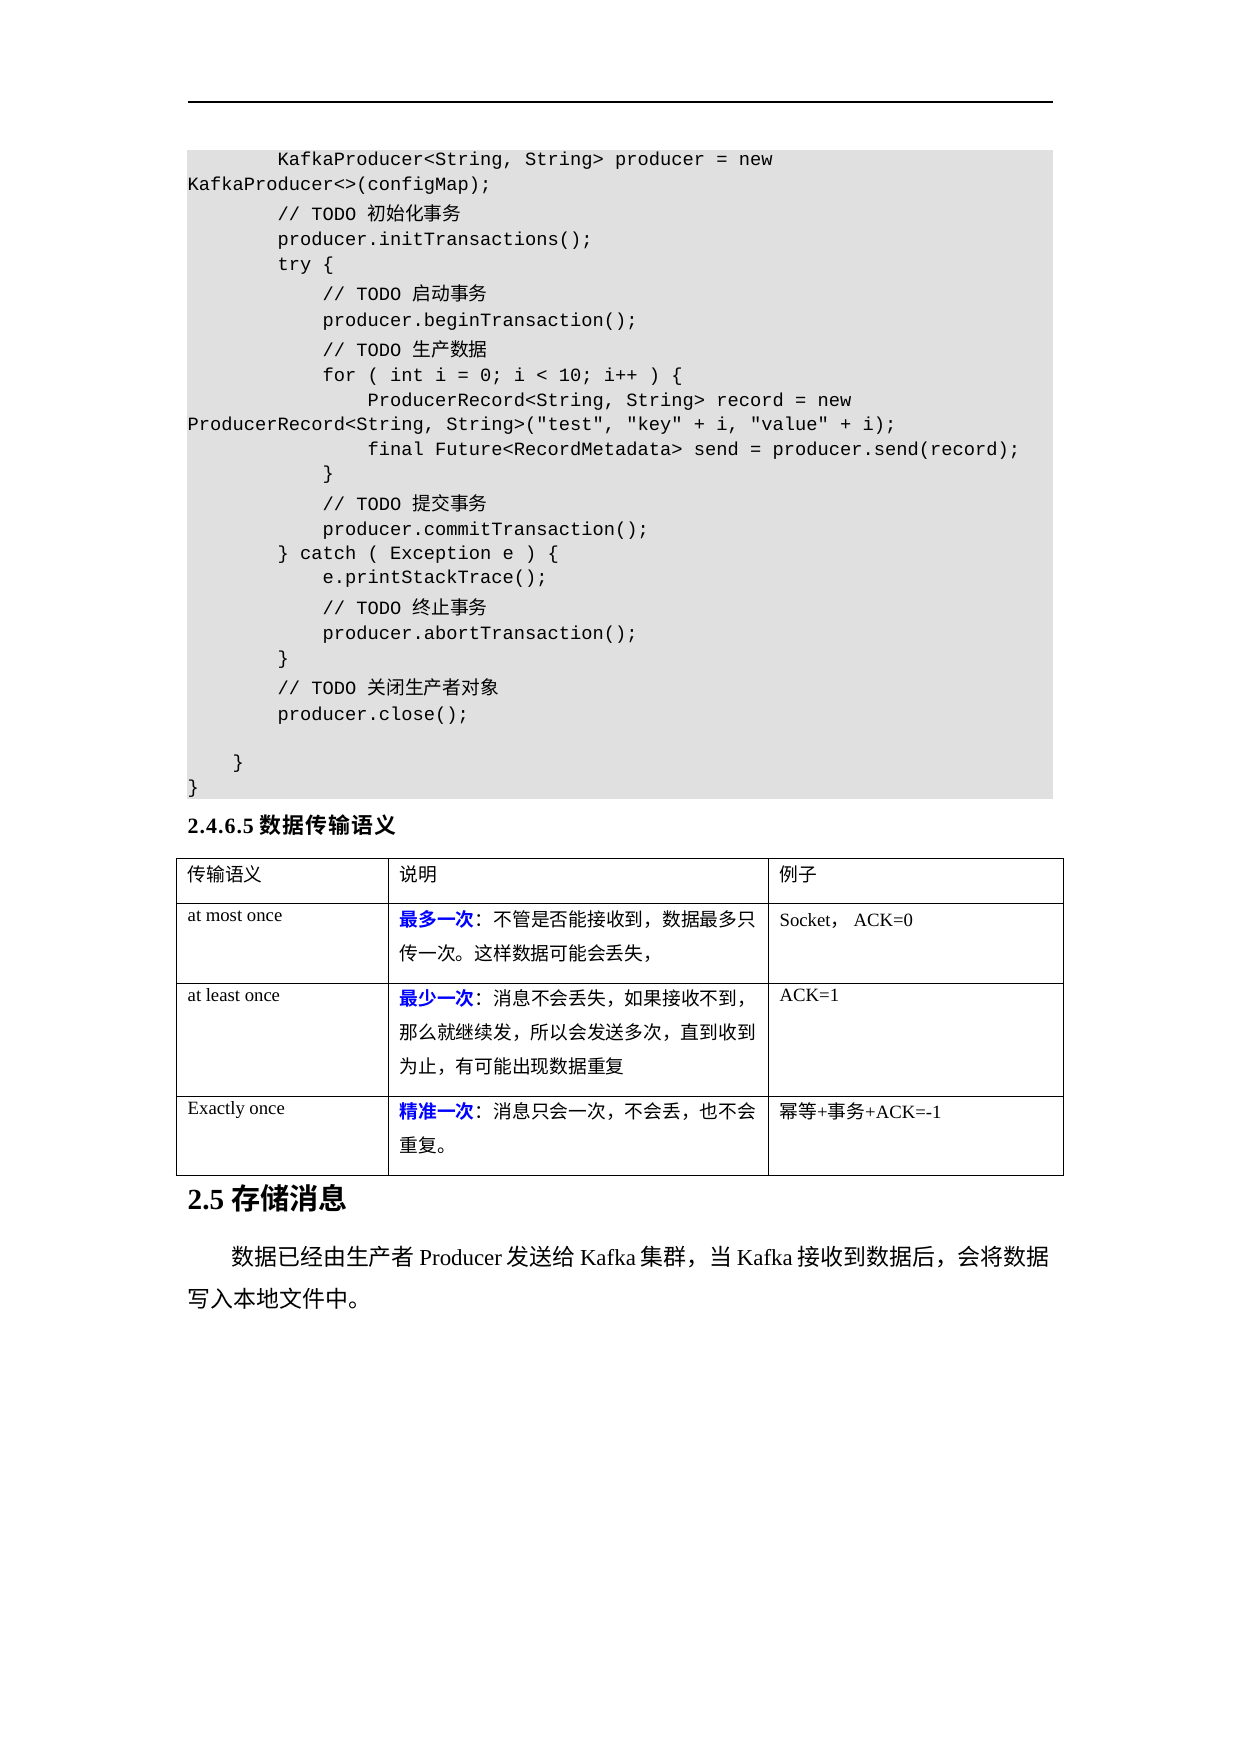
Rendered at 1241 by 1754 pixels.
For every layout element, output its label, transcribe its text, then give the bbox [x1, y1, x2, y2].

text producer.abortTransaction(); [187, 624, 1053, 645]
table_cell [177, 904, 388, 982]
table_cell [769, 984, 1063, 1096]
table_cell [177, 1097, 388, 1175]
text } [187, 648, 1053, 670]
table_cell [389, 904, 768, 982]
text try { [187, 254, 1053, 276]
text producer.beginTransaction(); [187, 310, 1053, 332]
text } [187, 464, 1053, 485]
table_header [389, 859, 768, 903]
text // TODO 提交事务 [187, 488, 1053, 516]
text producer.initTransactions(); [187, 230, 1053, 251]
text } [187, 777, 1053, 799]
text } catch ( Exception e ) { [187, 544, 1053, 565]
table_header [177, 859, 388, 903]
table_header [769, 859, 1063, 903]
subtitle 2.4.6.5数据传输语义 [187, 808, 1053, 840]
text e.printStackTrace(); [187, 568, 1053, 589]
text // TODO 初始化事务 [187, 199, 1053, 226]
text for ( int i = 0; i < 10; i++ ) { [187, 366, 1053, 387]
text 数据已经由生产者Producer发送给Kafka集群，当Kafka接收到数据后，会将数据写入本地文件中。 [187, 1239, 1053, 1314]
text producer.close(); [187, 704, 1053, 726]
text // TODO 生产数据 [187, 335, 1053, 362]
text final Future<RecordMetadata> send = producer.send(record); [187, 439, 1053, 461]
text // TODO 终止事务 [187, 593, 1053, 620]
text producer.commitTransaction(); [187, 519, 1053, 541]
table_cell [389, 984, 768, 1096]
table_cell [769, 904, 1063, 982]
text } [187, 753, 1053, 774]
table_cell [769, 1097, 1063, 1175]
text // TODO 关闭生产者对象 [187, 673, 1053, 700]
text KafkaProducer<String, String> producer = new KafkaProducer<>(configMap); [187, 150, 1053, 196]
subtitle 2.5 存储消息 [187, 1176, 1053, 1218]
text ProducerRecord<String, String> record = new ProducerRecord<String, String>("test", "key" + i, "value" + i); [187, 391, 1053, 436]
text // TODO 启动事务 [187, 279, 1053, 306]
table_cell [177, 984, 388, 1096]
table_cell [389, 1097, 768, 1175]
